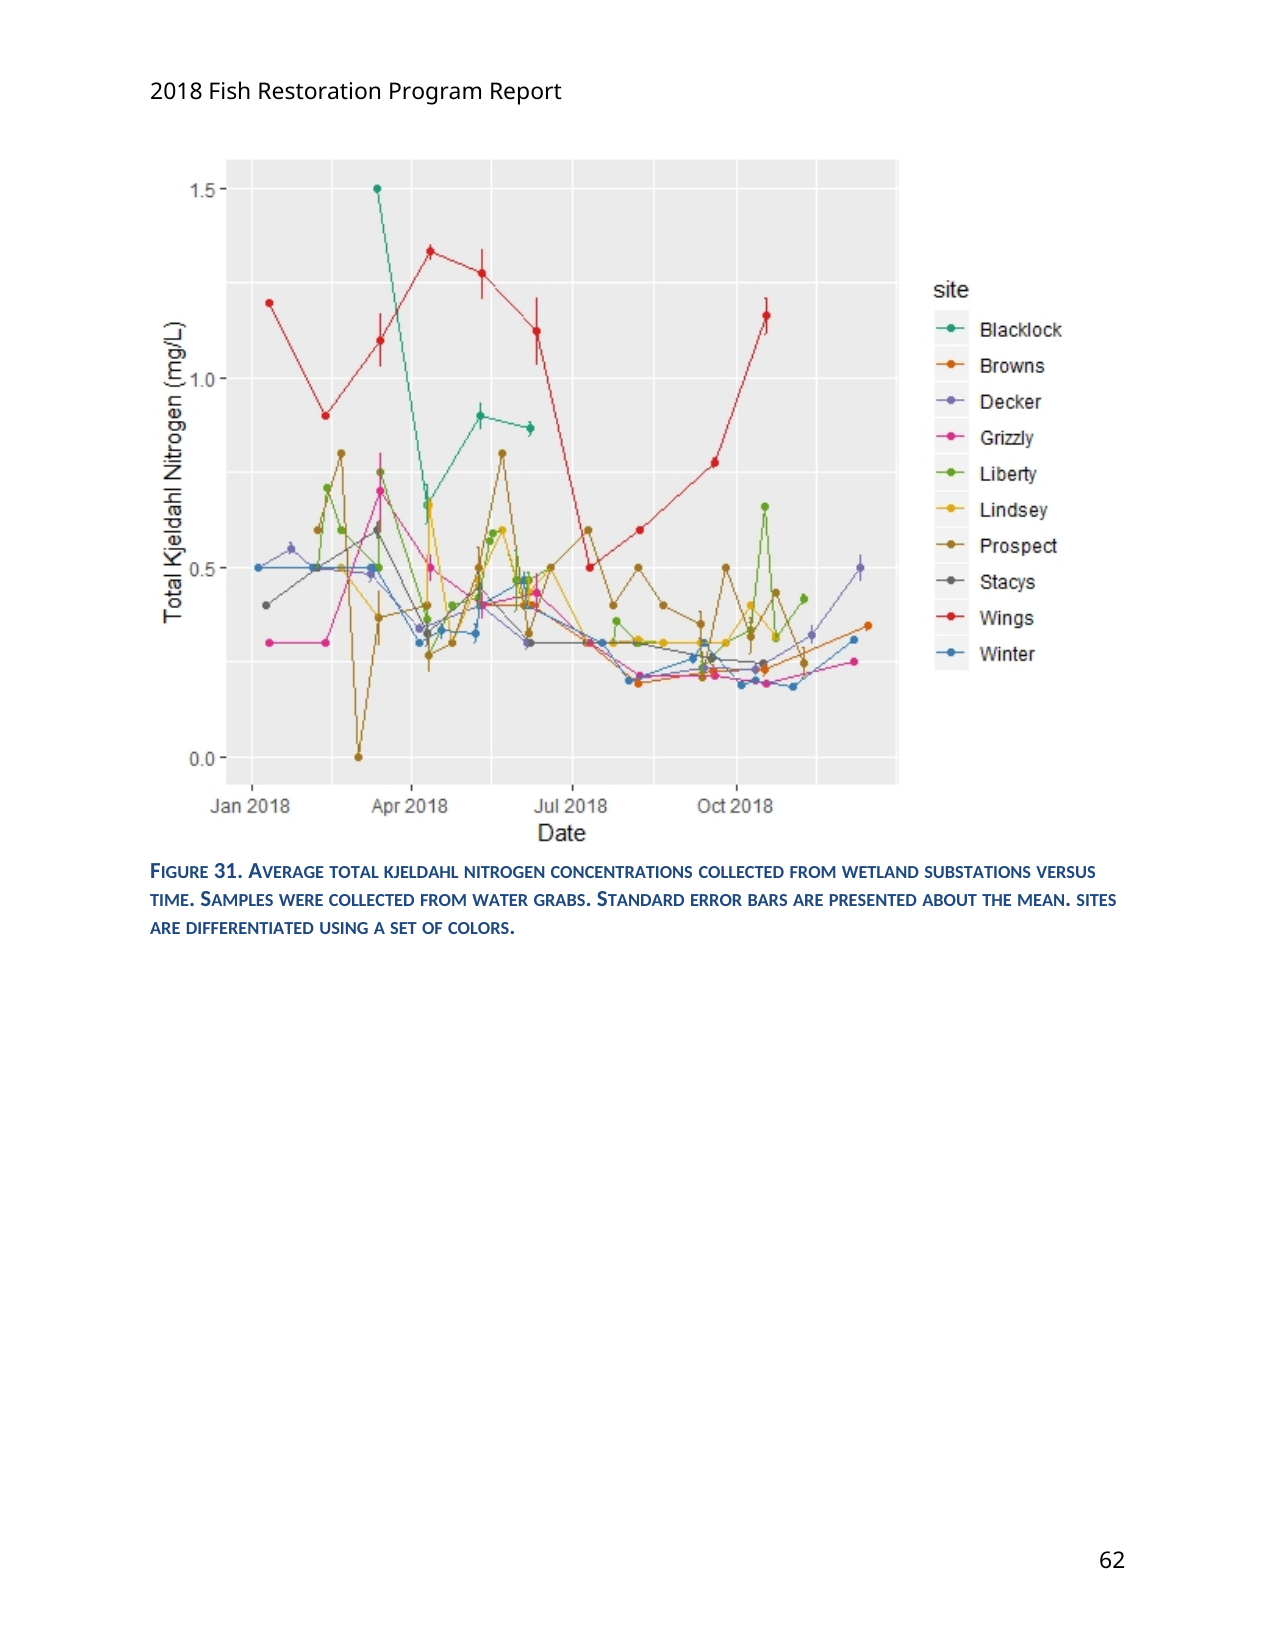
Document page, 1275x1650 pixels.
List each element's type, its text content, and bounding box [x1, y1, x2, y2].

text Figure 31. Average total kjeldahl nitrogen concentrations collected from wetland substations versus time. Samples were collected from water grabs. Standard error bars are presented about the mean. sites are differentiated using a set of colors. [150, 856, 1125, 940]
picture [150, 150, 1085, 857]
